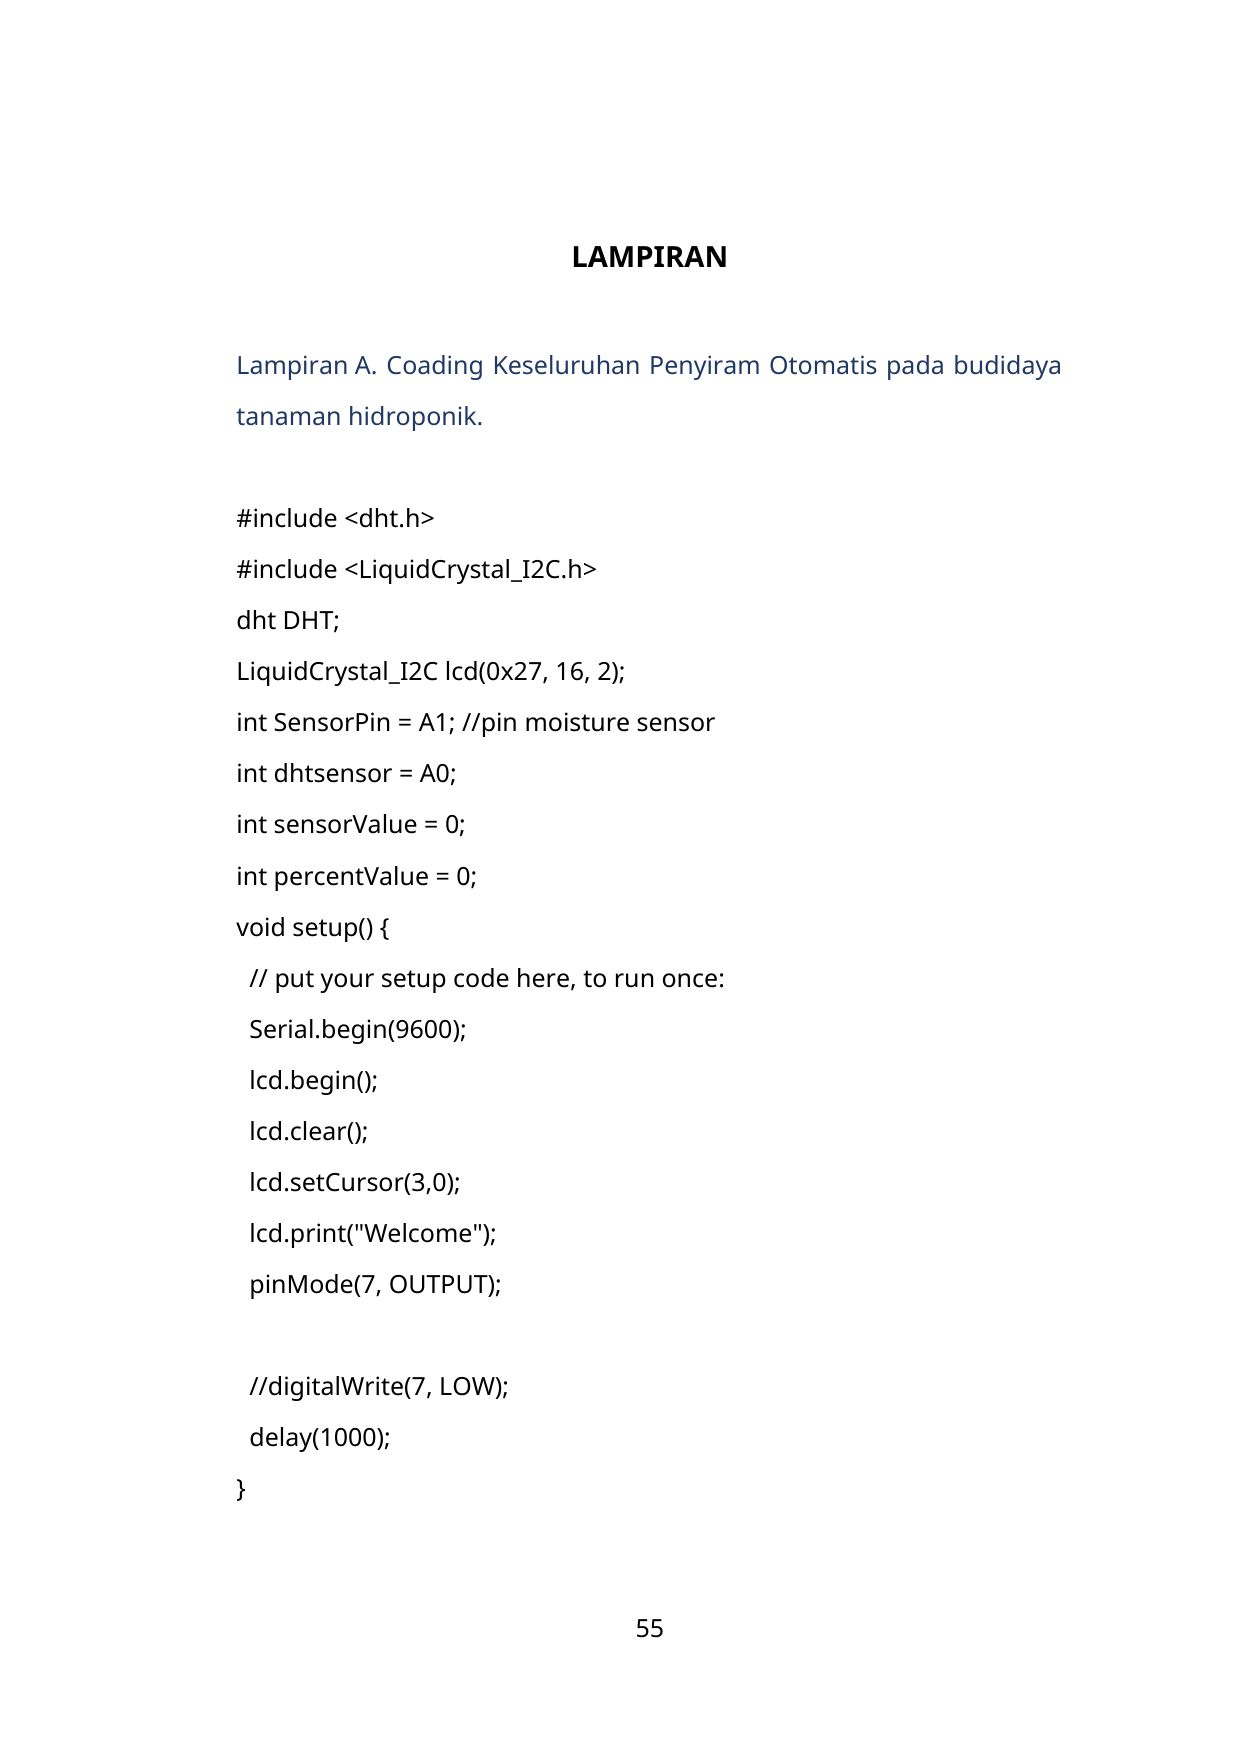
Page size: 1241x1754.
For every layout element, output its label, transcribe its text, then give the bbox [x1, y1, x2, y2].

text Serial.begin(9600); [236, 1011, 1063, 1045]
text int percentValue = 0; [236, 858, 1063, 892]
text void setup() { [236, 909, 1063, 943]
text LiquidCrystal_I2C lcd(0x27, 16, 2); [236, 654, 1063, 688]
text Lampiran A. Coading Keseluruhan Penyiram Otomatis pada budidaya tanaman hidroponik. [236, 348, 1063, 433]
text // put your setup code here, to run once: [236, 960, 1063, 994]
text int sensorValue = 0; [236, 807, 1063, 841]
text pinMode(7, OUTPUT); [236, 1267, 1063, 1301]
text #include <LiquidCrystal_I2C.h> [236, 552, 1063, 586]
text } [236, 1471, 1063, 1505]
text //digitalWrite(7, LOW); [236, 1369, 1063, 1403]
text lcd.print("Welcome"); [236, 1216, 1063, 1249]
text lcd.clear(); [236, 1113, 1063, 1147]
text #include <dht.h> [236, 501, 1063, 535]
text dht DHT; [236, 603, 1063, 637]
text LAMPIRAN [236, 236, 1063, 276]
text lcd.begin(); [236, 1062, 1063, 1096]
text int SensorPin = A1; //pin moisture sensor [236, 705, 1063, 739]
text delay(1000); [236, 1420, 1063, 1454]
text lcd.setCursor(3,0); [236, 1164, 1063, 1198]
text int dhtsensor = A0; [236, 756, 1063, 790]
